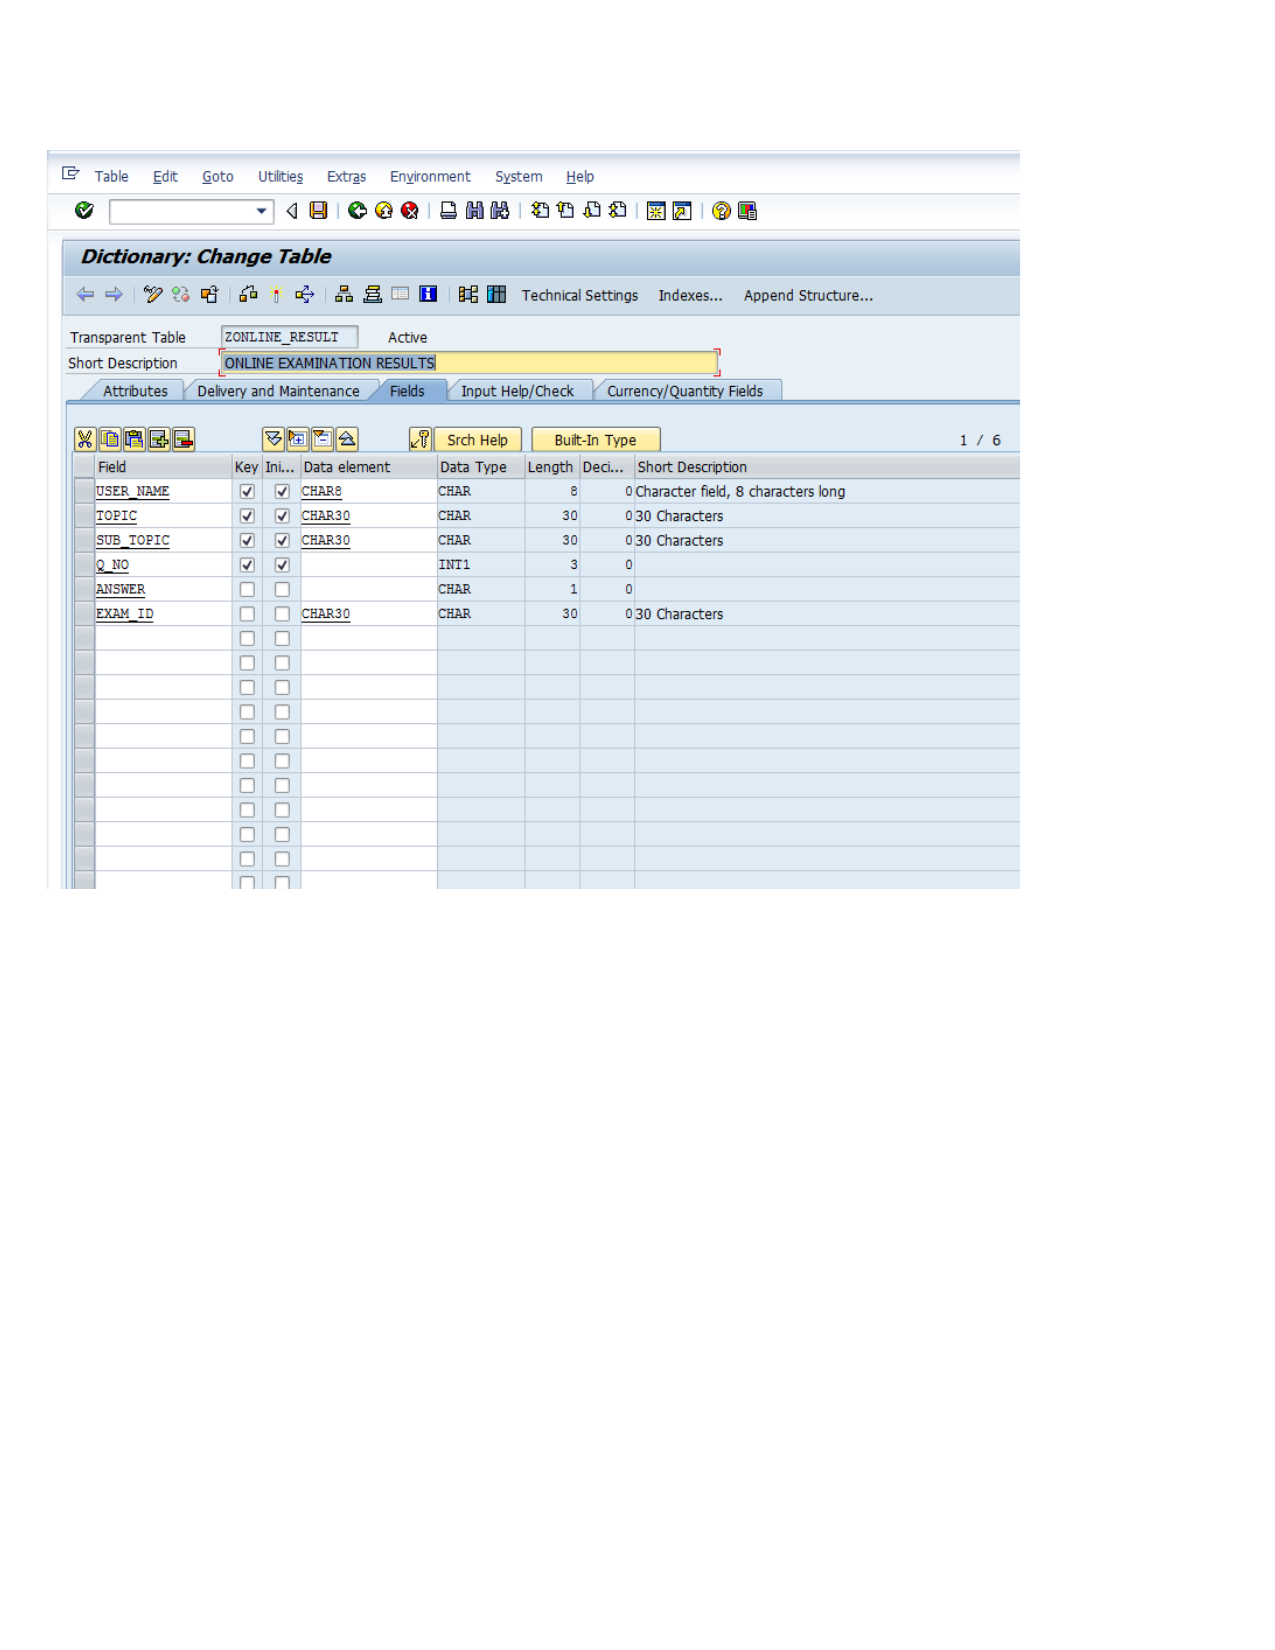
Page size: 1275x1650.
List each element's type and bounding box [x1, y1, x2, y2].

picture [46, 150, 1021, 889]
